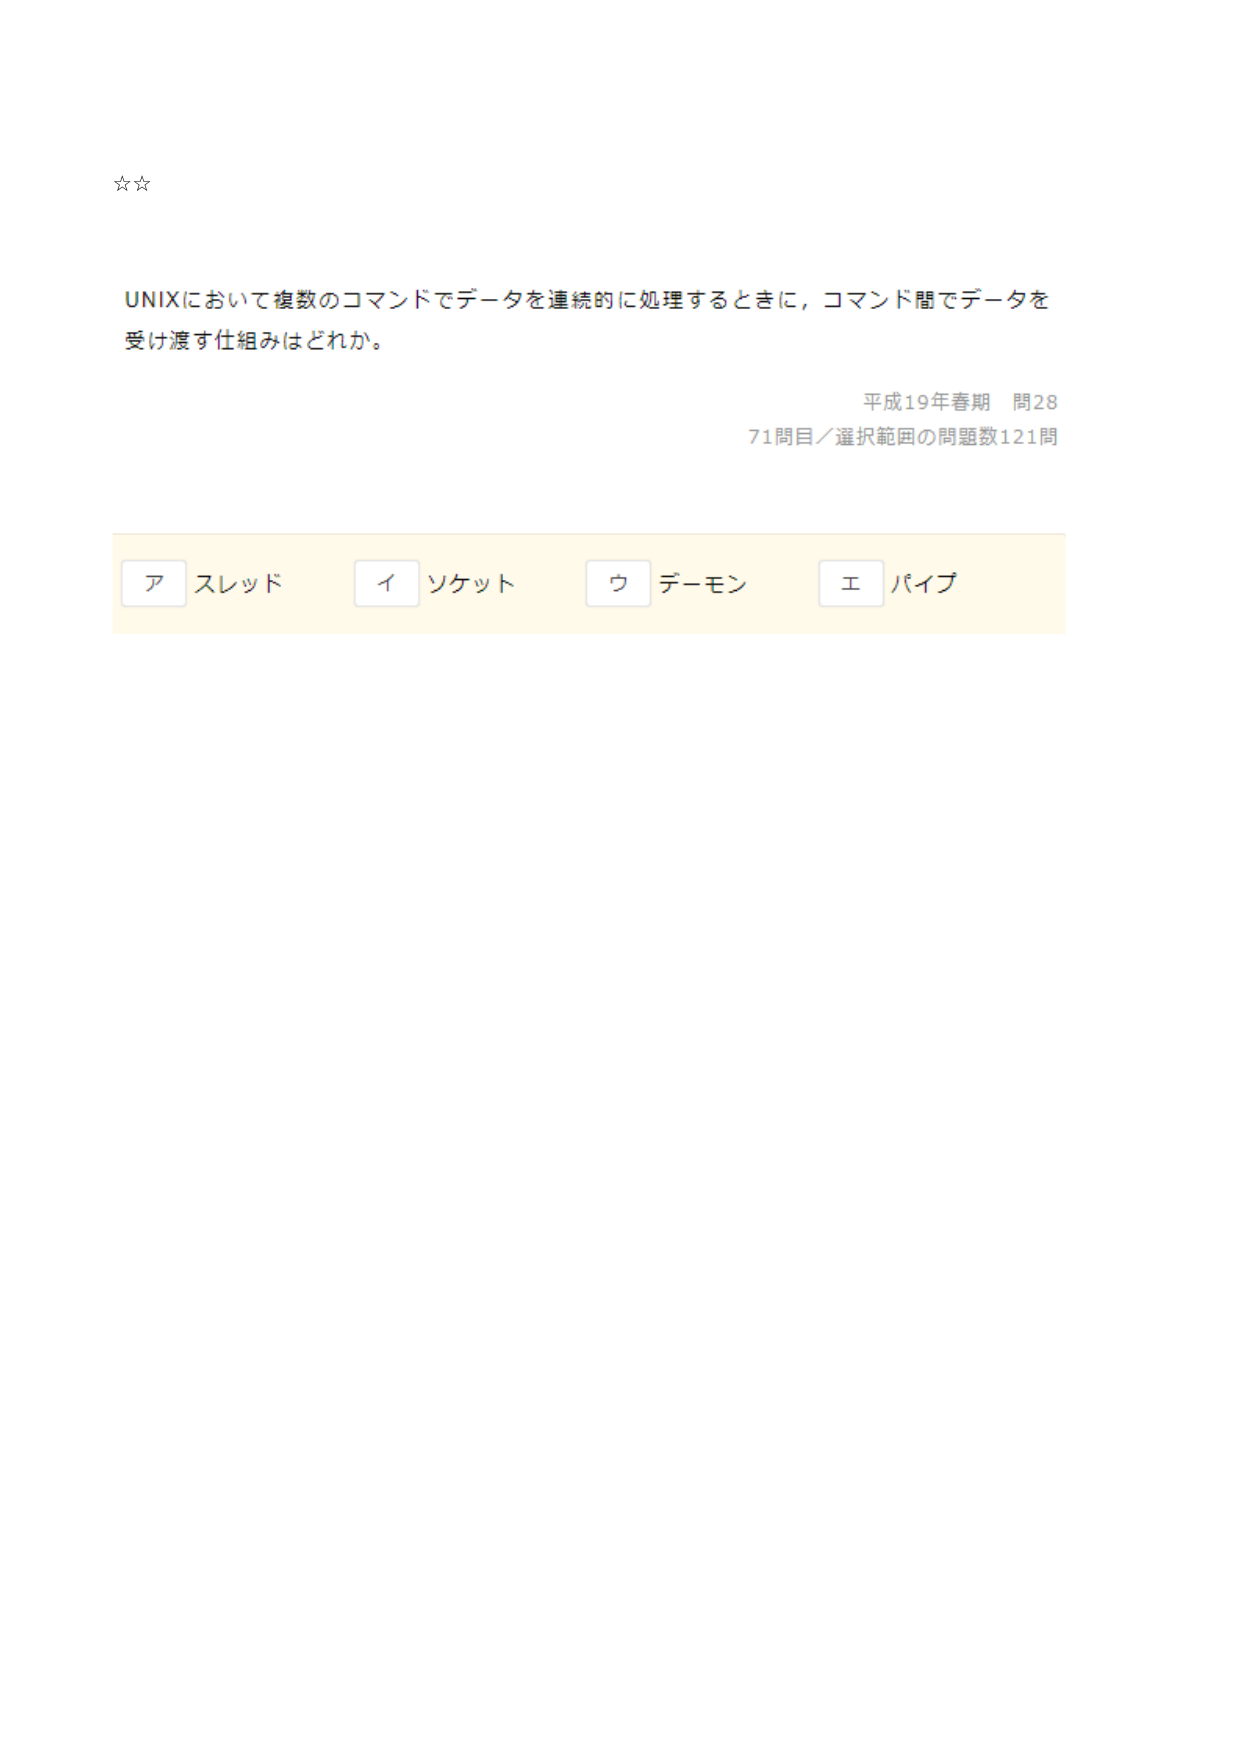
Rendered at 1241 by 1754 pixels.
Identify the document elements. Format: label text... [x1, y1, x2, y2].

text ☆☆ [112, 164, 1128, 202]
picture [112, 277, 1066, 634]
